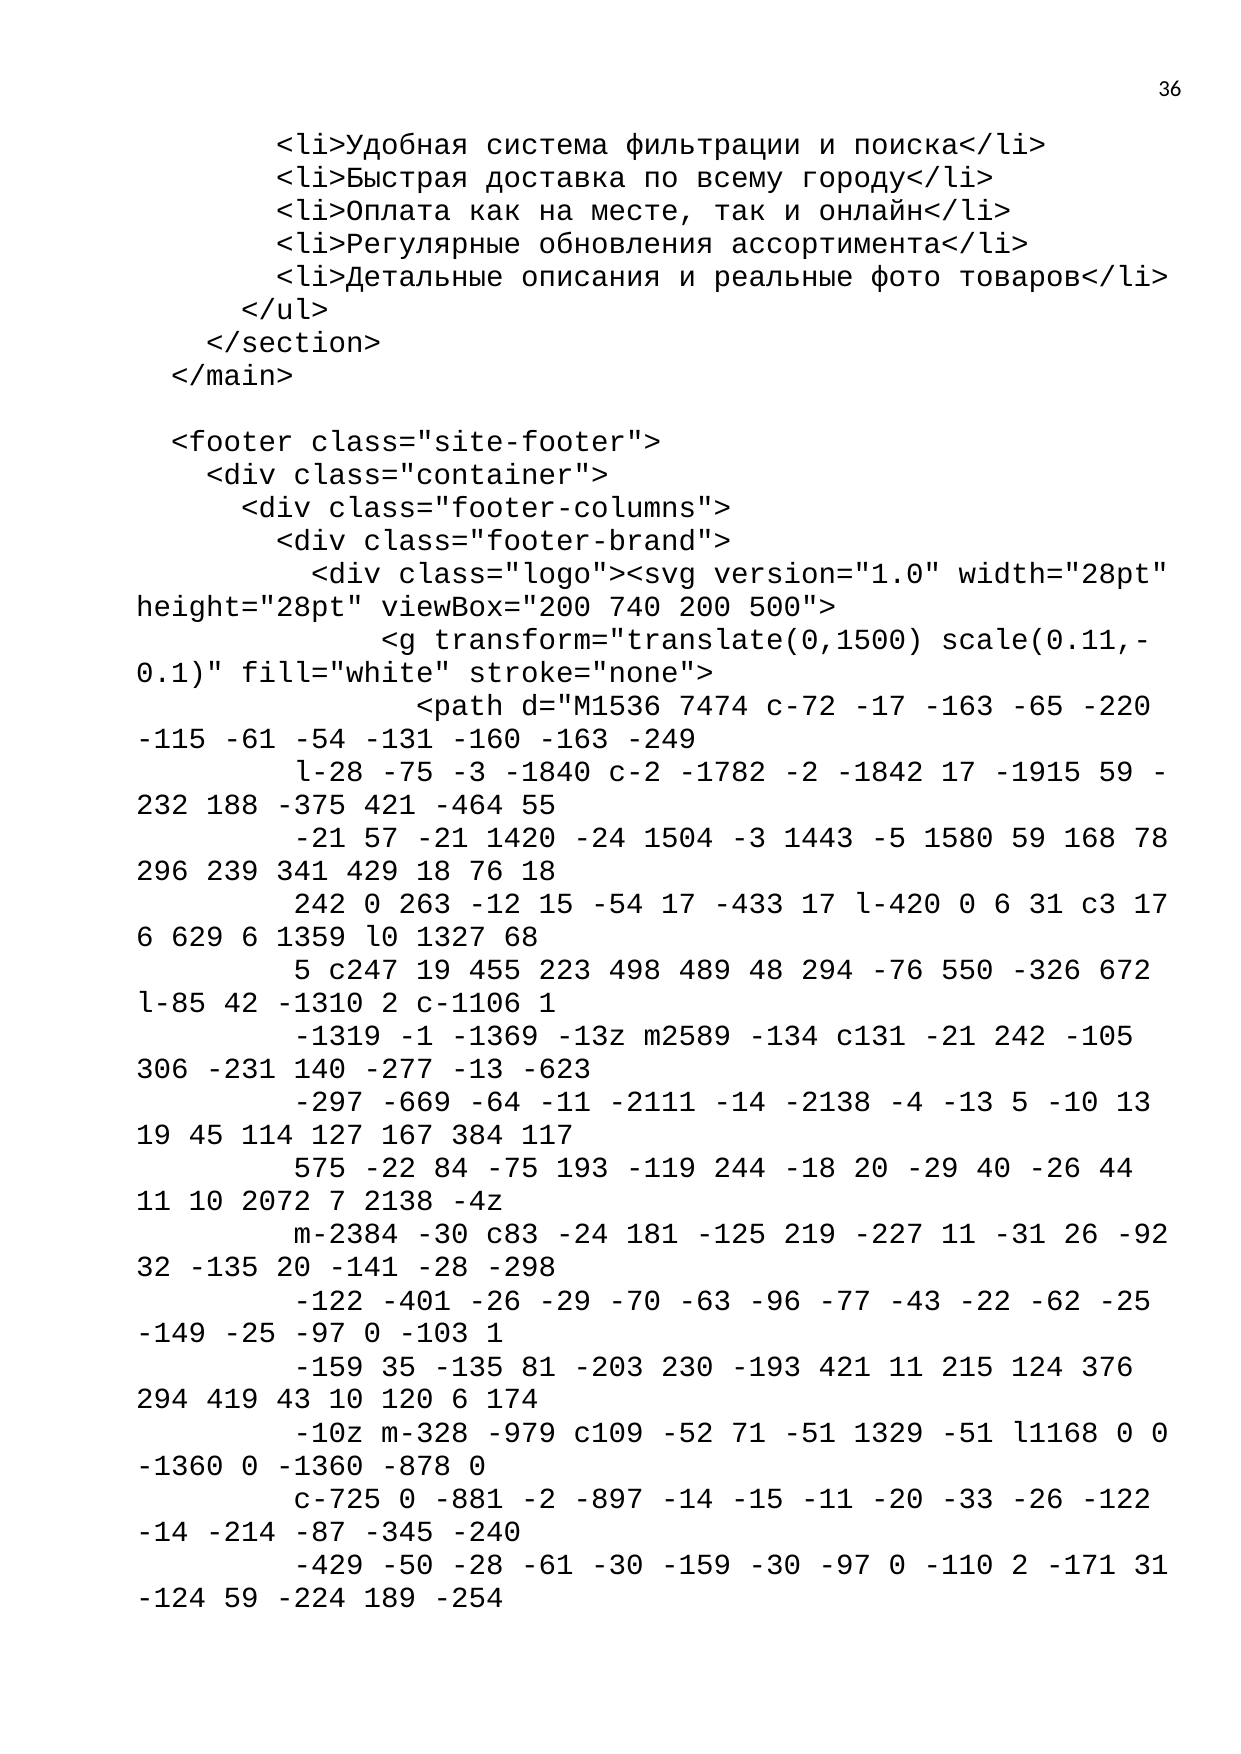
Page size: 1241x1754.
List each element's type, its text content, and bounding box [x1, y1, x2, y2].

text <footer class="site-footer"> [136, 427, 1181, 460]
text <div class="logo"><svg version="1.0" width="28pt" height="28pt" viewBox="200 740 200 500"> [136, 559, 1181, 625]
text <div class="container"> [136, 460, 1181, 493]
text -297 -669 -64 -11 -2111 -14 -2138 -4 -13 5 -10 13 19 45 114 127 167 384 117 [136, 1087, 1181, 1153]
text 5 c247 19 455 223 498 489 48 294 -76 550 -326 672 l-85 42 -1310 2 c-1106 1 [136, 955, 1181, 1021]
text </main> [136, 361, 1181, 394]
text l-28 -75 -3 -1840 c-2 -1782 -2 -1842 17 -1915 59 -232 188 -375 421 -464 55 [136, 757, 1181, 823]
text -122 -401 -26 -29 -70 -63 -96 -77 -43 -22 -62 -25 -149 -25 -97 0 -103 1 [136, 1286, 1181, 1352]
text </section> [136, 328, 1181, 361]
text -21 57 -21 1420 -24 1504 -3 1443 -5 1580 59 168 78 296 239 341 429 18 76 18 [136, 823, 1181, 889]
text </ul> [136, 295, 1181, 328]
text <g transform="translate(0,1500) scale(0.11,-0.1)" fill="white" stroke="none"> [136, 625, 1181, 691]
text <li>Детальные описания и реальные фото товаров</li> [136, 262, 1181, 295]
text <path d="M1536 7474 c-72 -17 -163 -65 -220 -115 -61 -54 -131 -160 -163 -249 [136, 691, 1181, 757]
text -10z m-328 -979 c109 -52 71 -51 1329 -51 l1168 0 0 -1360 0 -1360 -878 0 [136, 1418, 1181, 1484]
text c-725 0 -881 -2 -897 -14 -15 -11 -20 -33 -26 -122 -14 -214 -87 -345 -240 [136, 1484, 1181, 1550]
text 575 -22 84 -75 193 -119 244 -18 20 -29 40 -26 44 11 10 2072 7 2138 -4z [136, 1153, 1181, 1219]
text -1319 -1 -1369 -13z m2589 -134 c131 -21 242 -105 306 -231 140 -277 -13 -623 [136, 1021, 1181, 1087]
text -159 35 -135 81 -203 230 -193 421 11 215 124 376 294 419 43 10 120 6 174 [136, 1352, 1181, 1418]
text m-2384 -30 c83 -24 181 -125 219 -227 11 -31 26 -92 32 -135 20 -141 -28 -298 [136, 1219, 1181, 1286]
text <div class="footer-columns"> [136, 493, 1181, 526]
text <li>Оплата как на месте, так и онлайн</li> [136, 196, 1181, 229]
text <li>Удобная система фильтрации и поиска</li> [136, 130, 1181, 163]
text <div class="footer-brand"> [136, 526, 1181, 559]
text <li>Быстрая доставка по всему городу</li> [136, 163, 1181, 196]
text <li>Регулярные обновления ассортимента</li> [136, 229, 1181, 262]
text 242 0 263 -12 15 -54 17 -433 17 l-420 0 6 31 c3 17 6 629 6 1359 l0 1327 68 [136, 889, 1181, 955]
text -429 -50 -28 -61 -30 -159 -30 -97 0 -110 2 -171 31 -124 59 -224 189 -254 [136, 1550, 1181, 1616]
